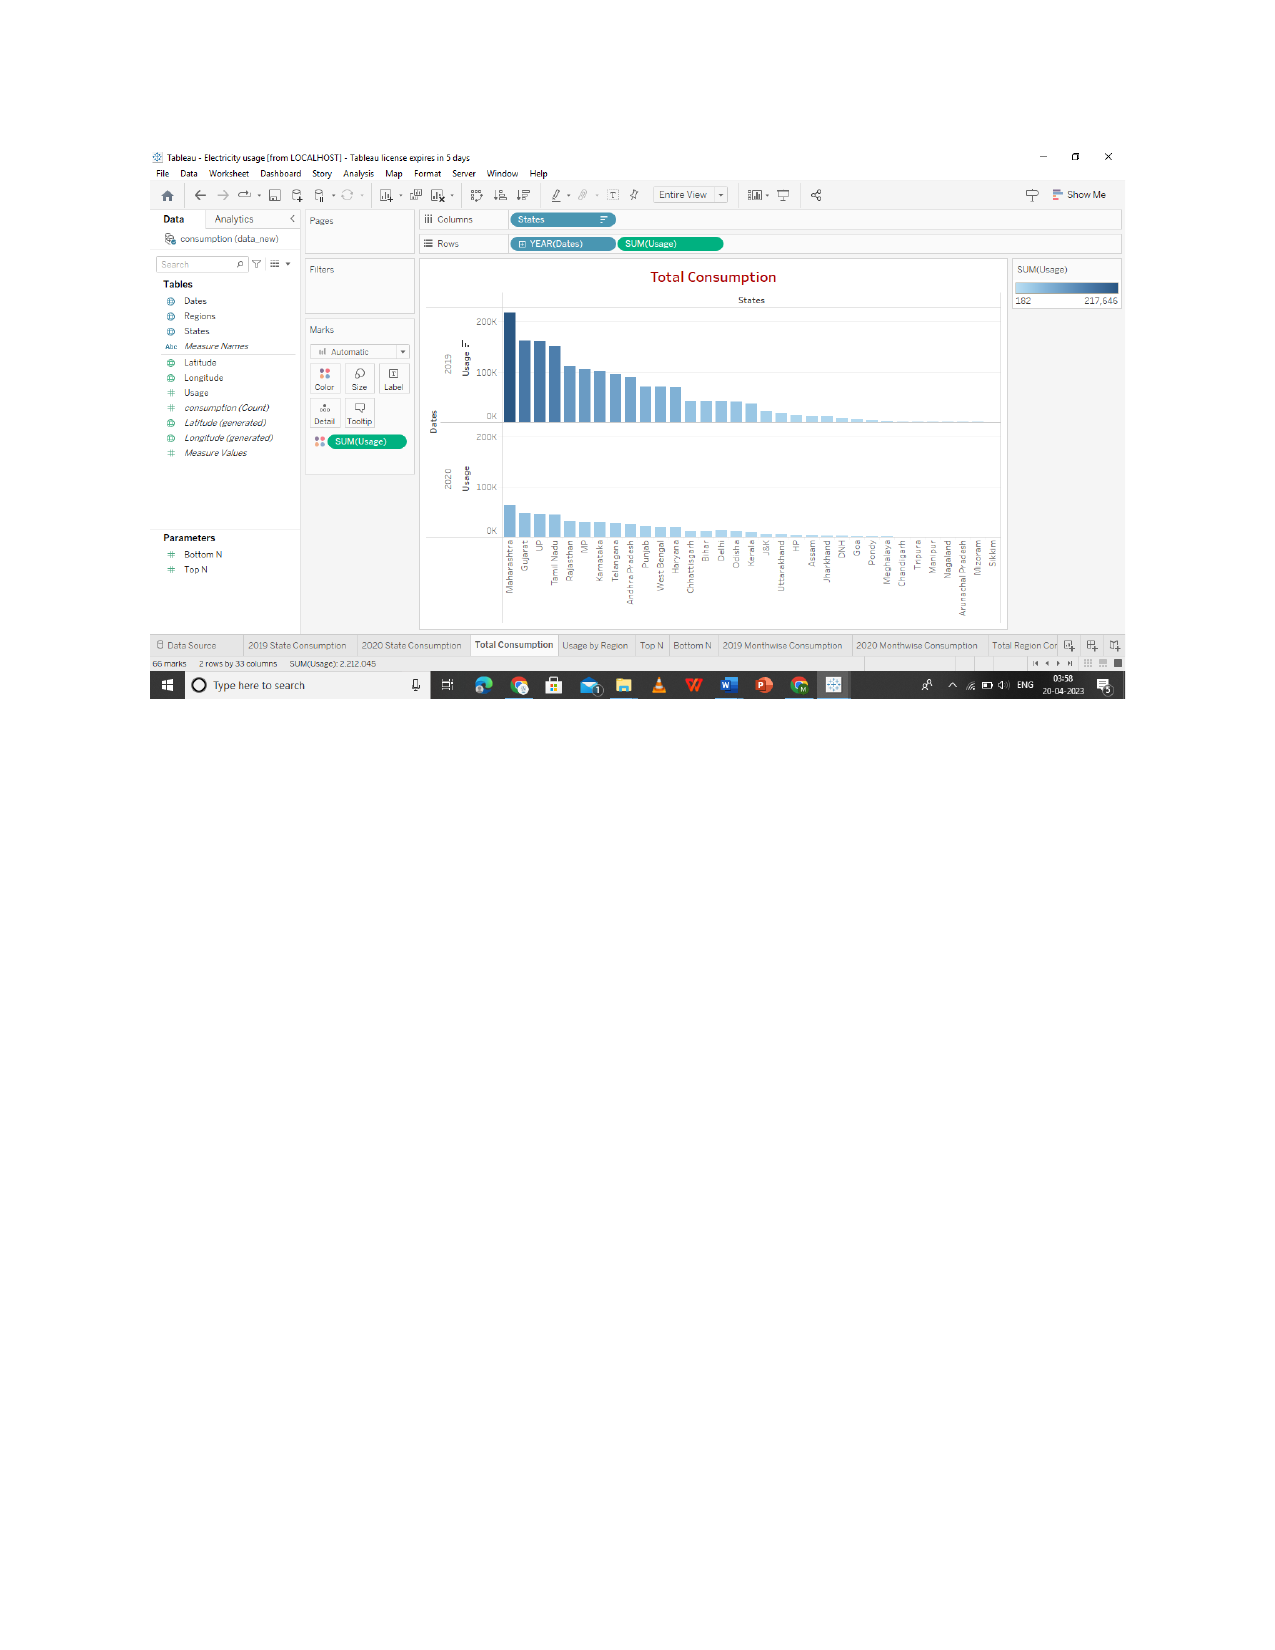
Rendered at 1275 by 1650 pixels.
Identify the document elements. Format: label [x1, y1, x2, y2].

picture [150, 150, 1125, 699]
